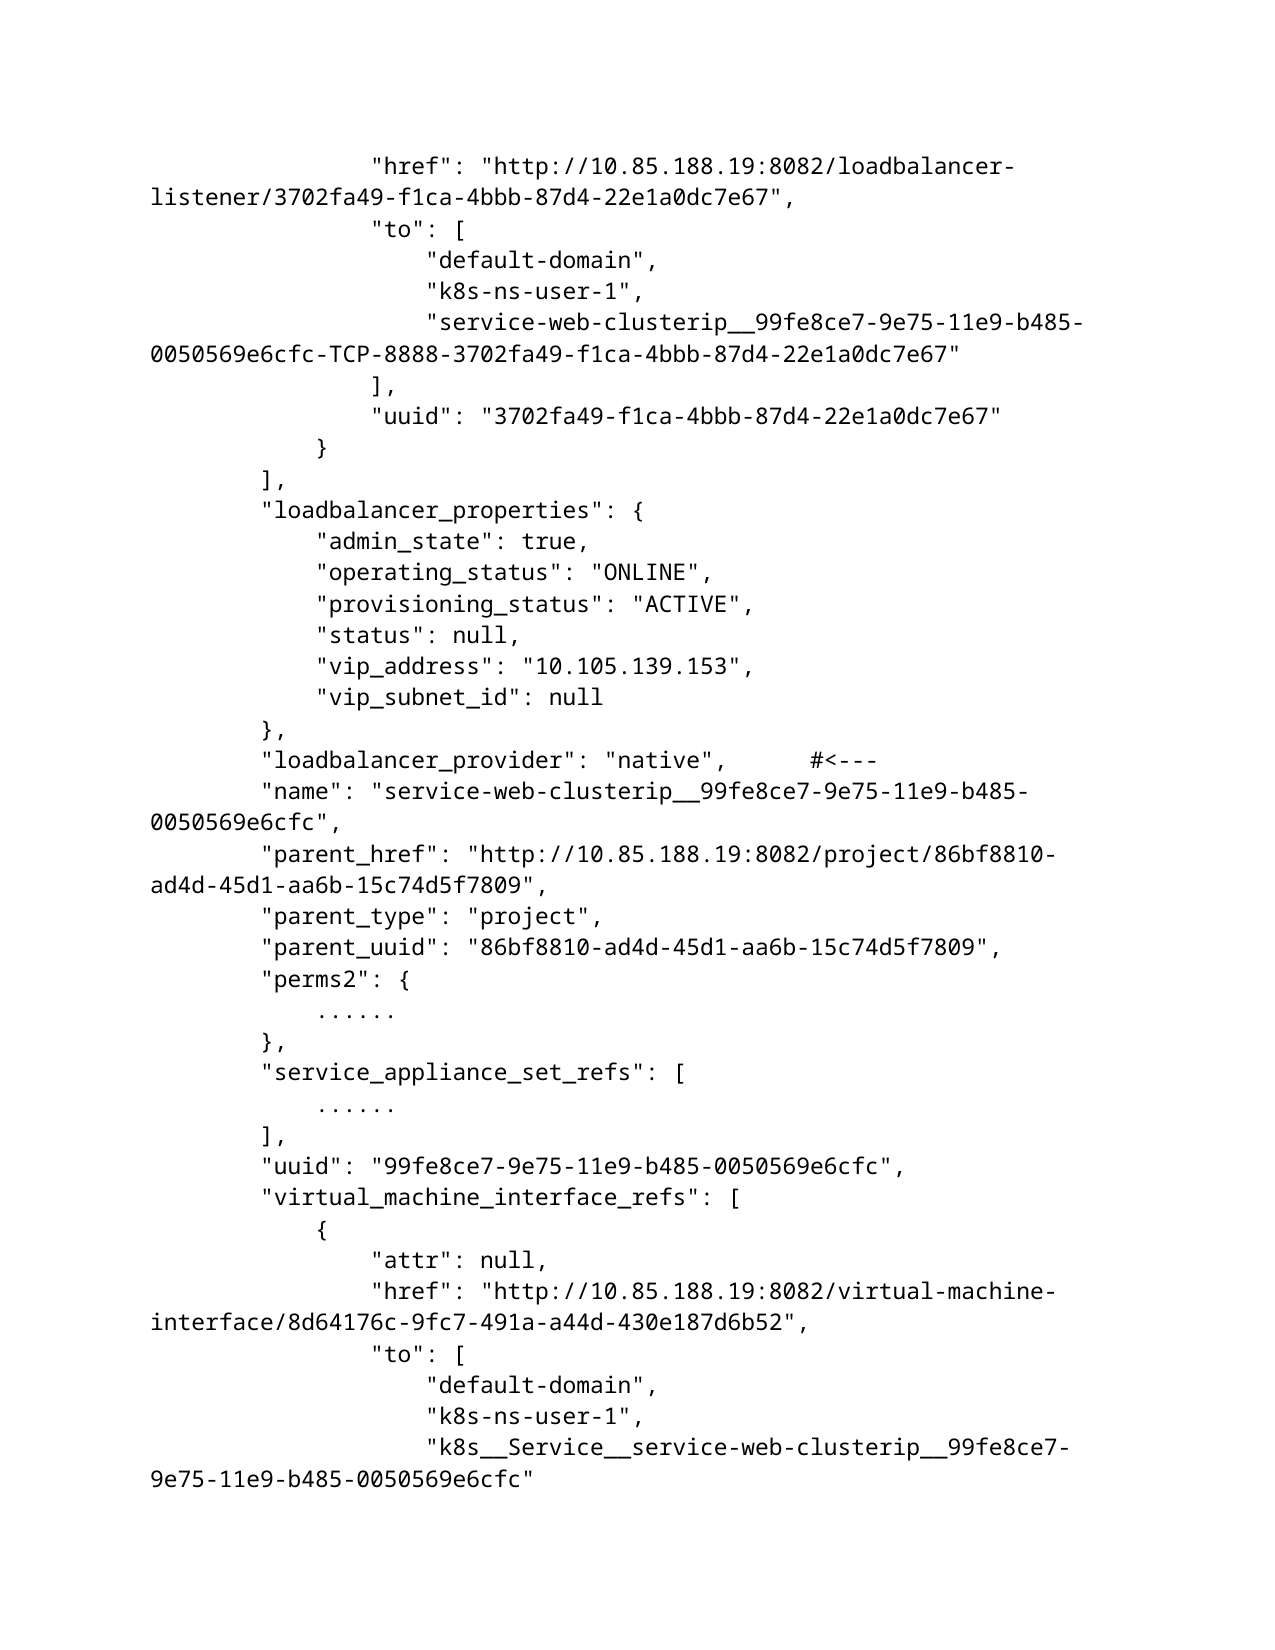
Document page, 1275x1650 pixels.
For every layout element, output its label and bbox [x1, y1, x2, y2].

text [150, 150, 1125, 1494]
